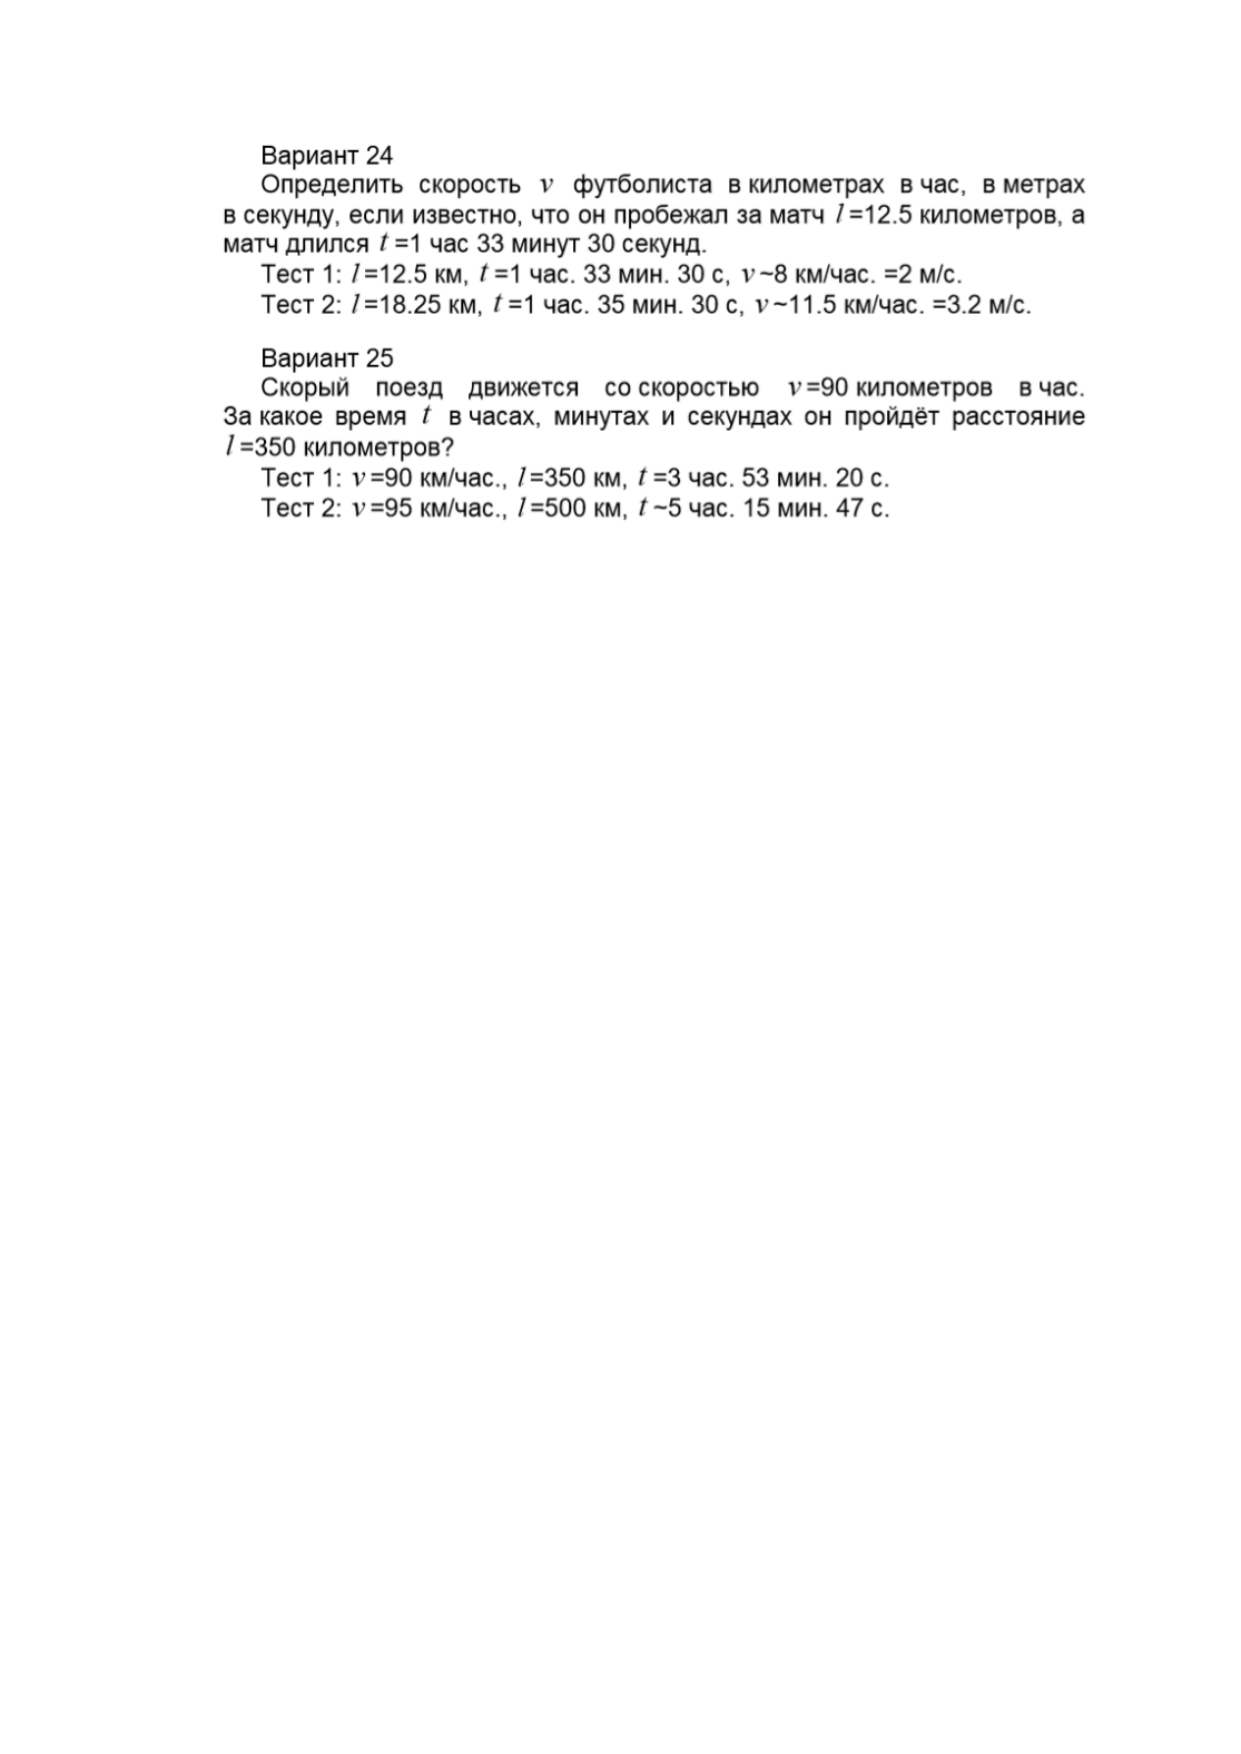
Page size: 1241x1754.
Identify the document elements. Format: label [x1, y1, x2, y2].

picture [177, 118, 1152, 560]
